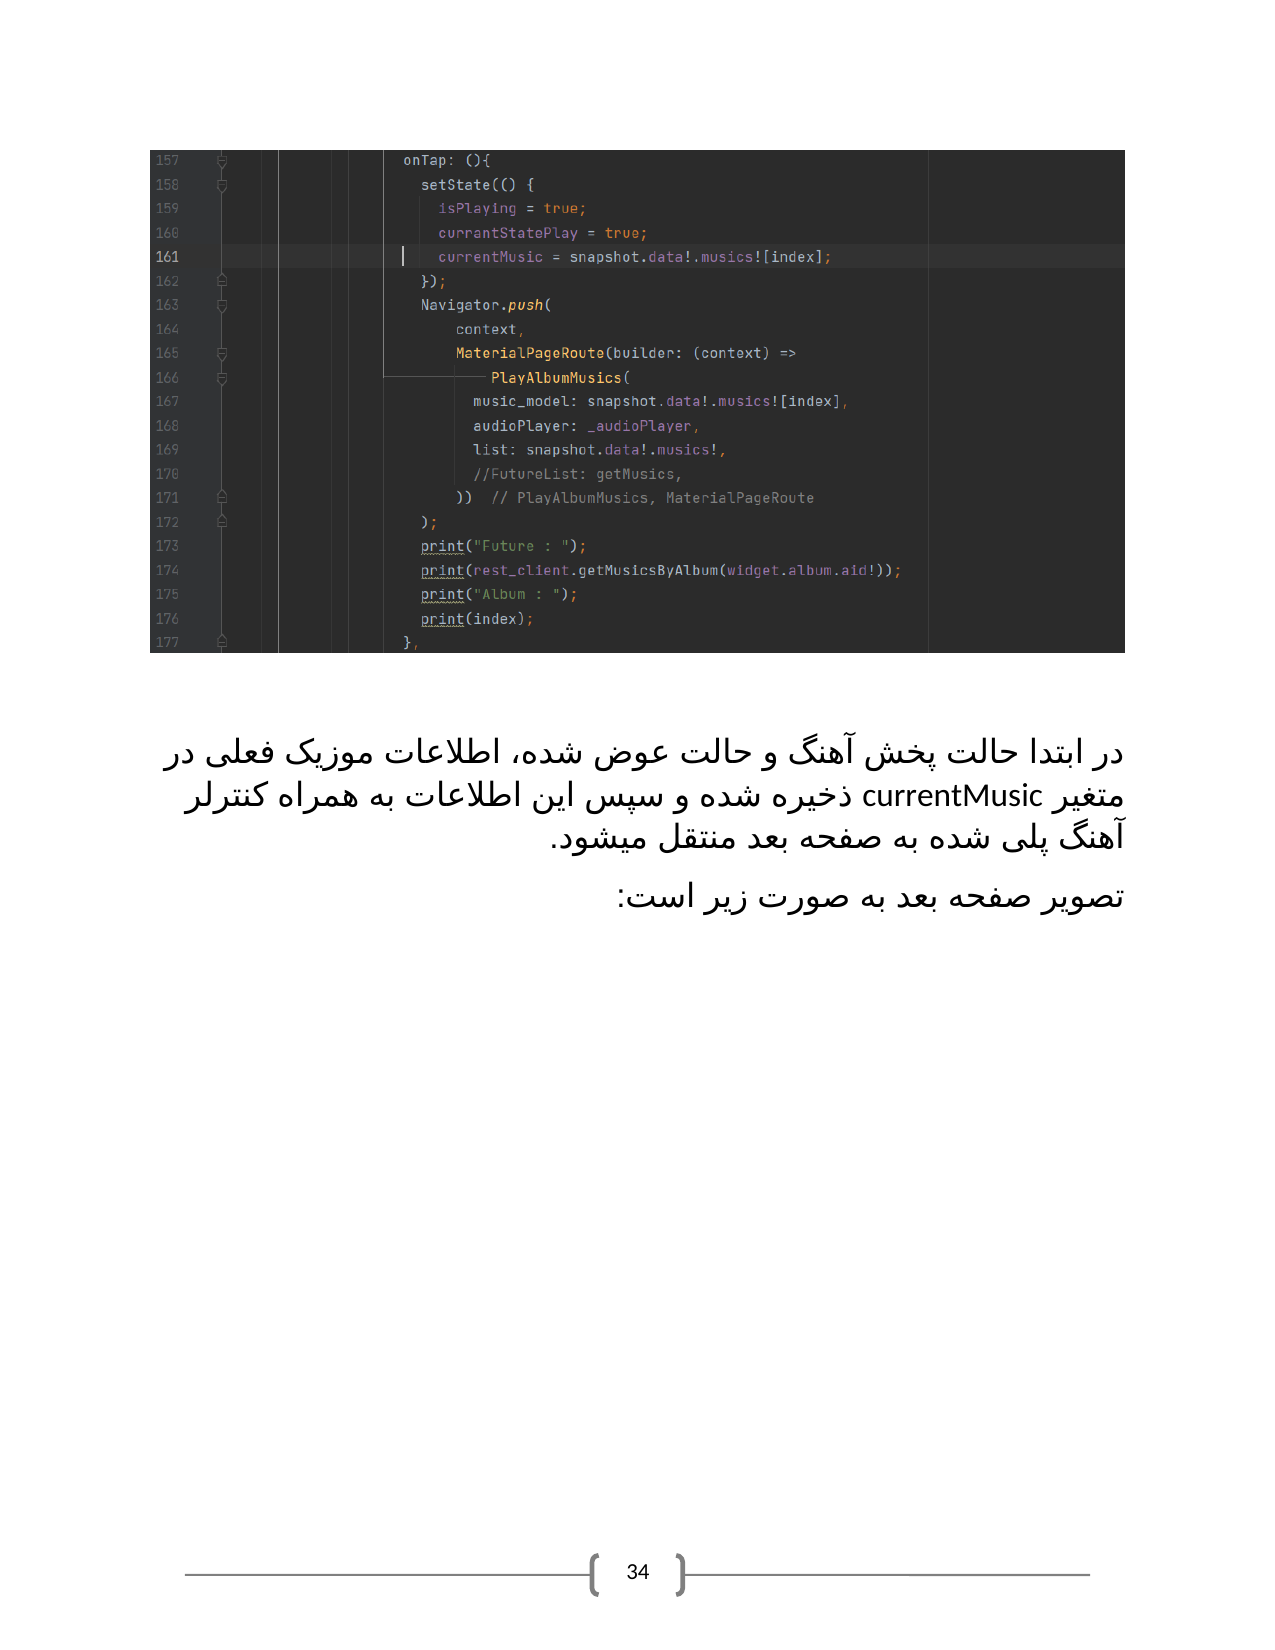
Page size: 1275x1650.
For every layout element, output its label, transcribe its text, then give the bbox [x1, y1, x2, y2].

text در ابتدا حالت پخش آهنگ و حالت عوض شده، اطلاعات موزیک فعلی در متغیر currentMusic ذخیره شده و سپس این اطلاعات به همراه کنترلر آهنگ پلی شده به صفحه بعد منتقل میشود. [150, 732, 1125, 856]
text تصویر صفحه بعد به صورت زیر است: [150, 876, 1125, 914]
picture [150, 150, 1125, 653]
